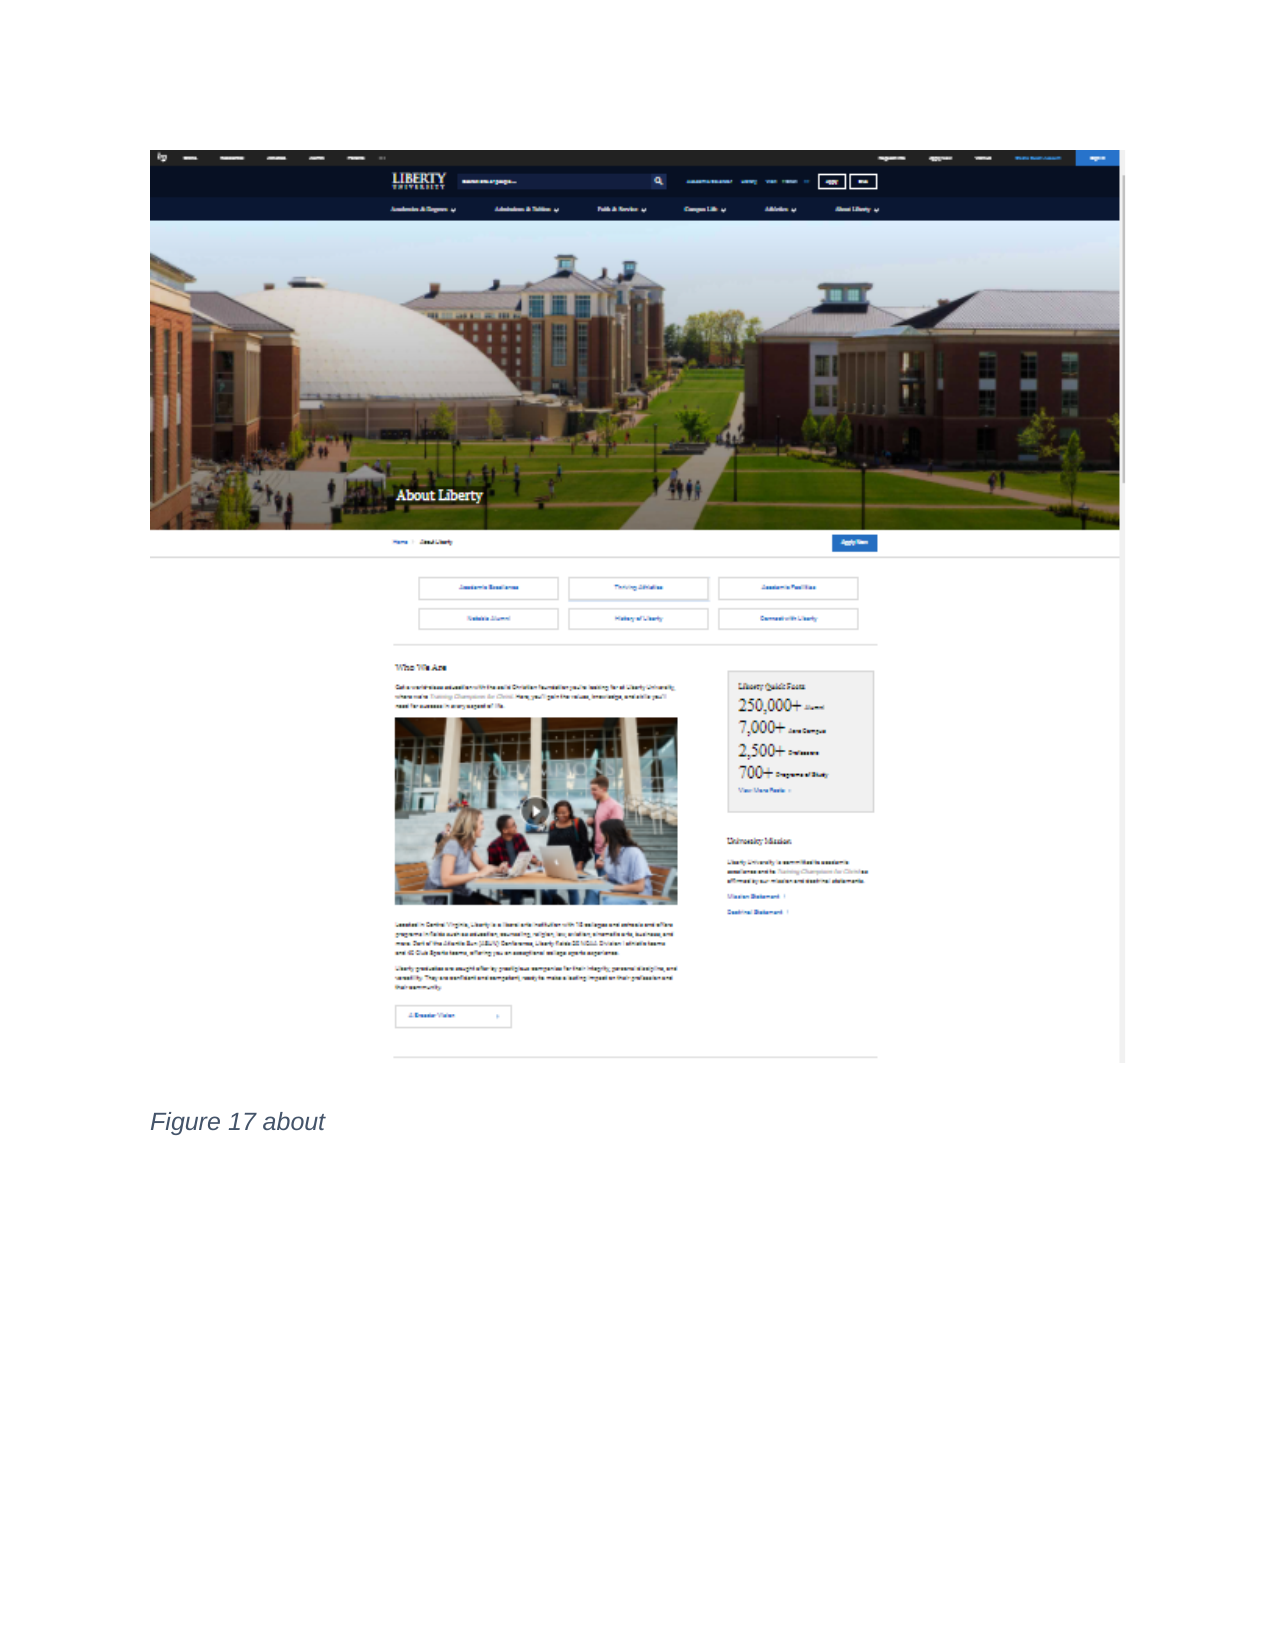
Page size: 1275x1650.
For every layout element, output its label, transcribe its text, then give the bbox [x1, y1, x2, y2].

picture [150, 150, 1125, 1063]
text Figure 17 about [150, 1107, 1125, 1136]
